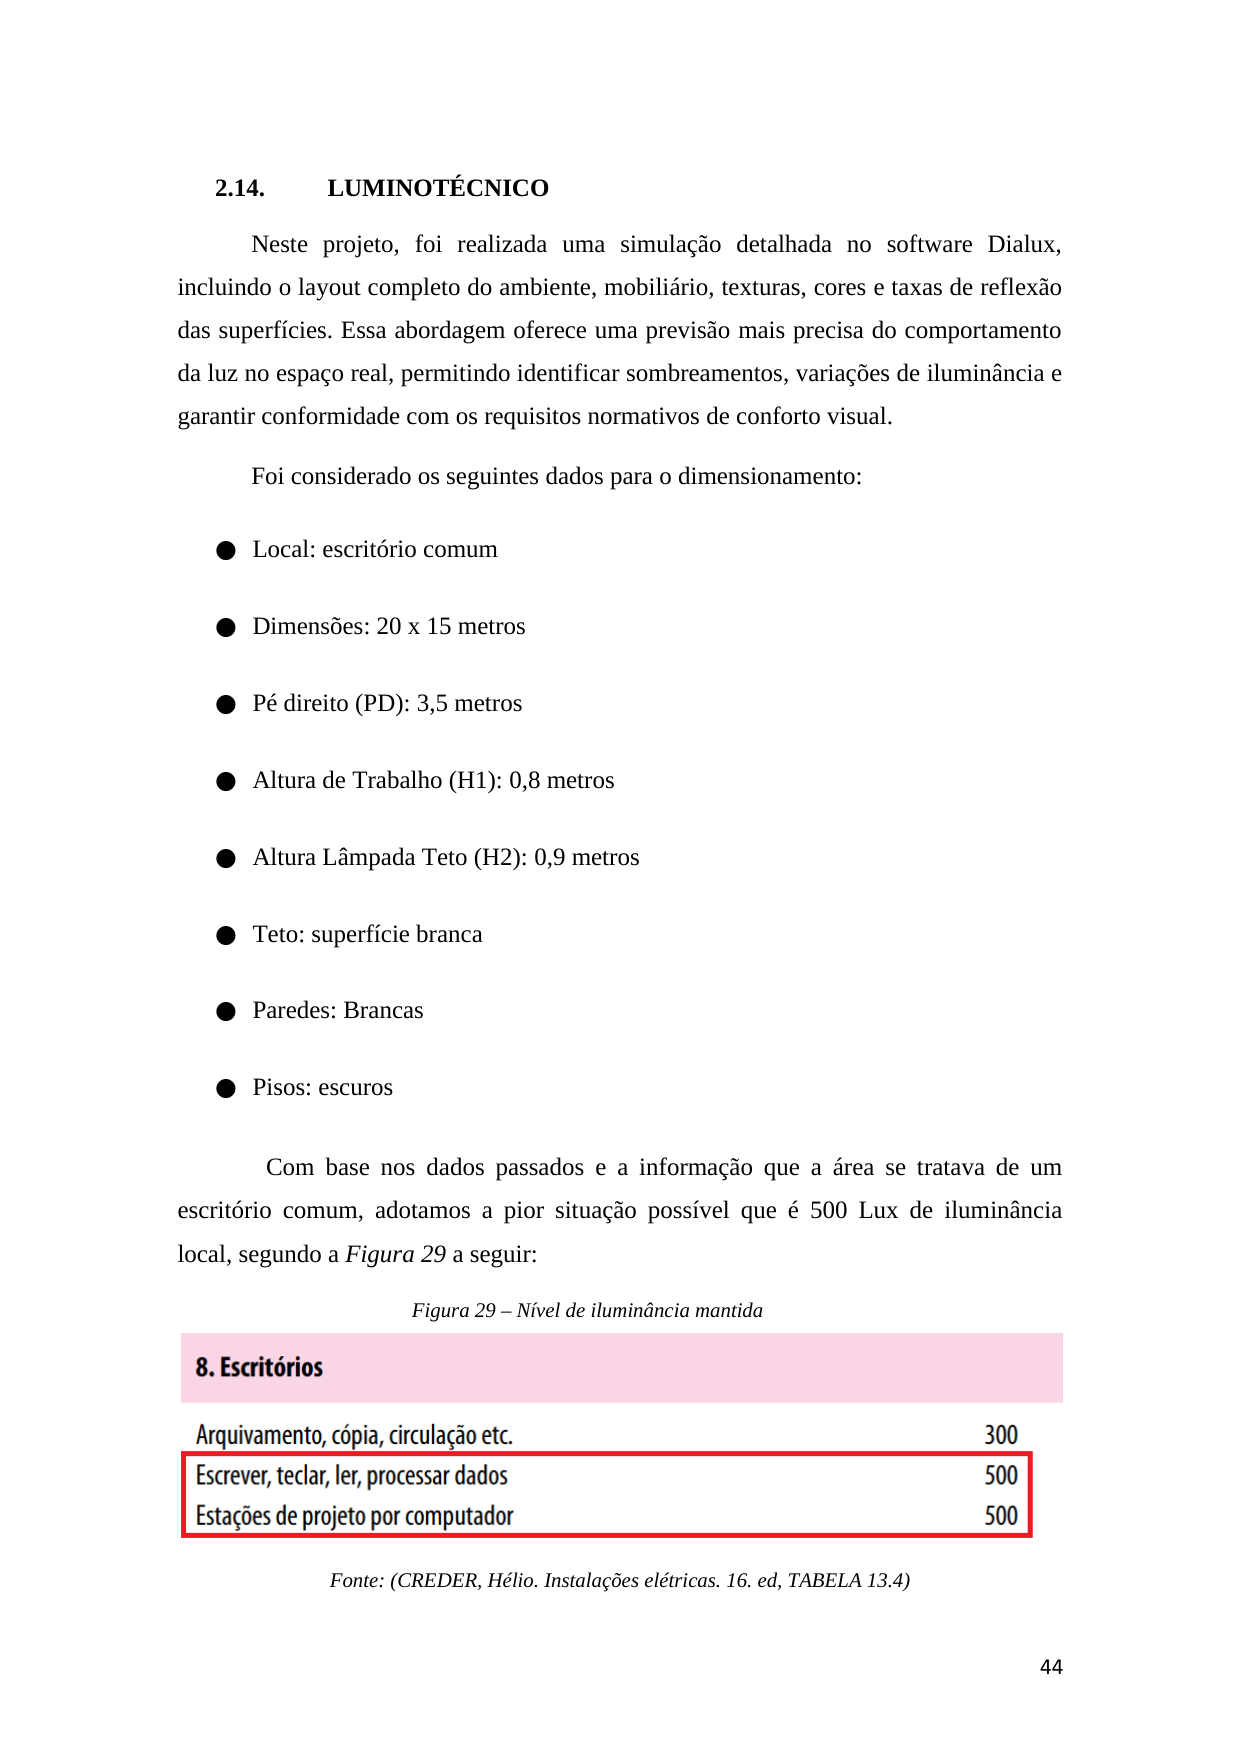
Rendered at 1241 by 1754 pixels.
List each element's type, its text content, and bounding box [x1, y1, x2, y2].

text Neste projeto, foi realizada uma simulação detalhada no software Dialux, incluindo o layout completo do ambiente, mobiliário, texturas, cores e taxas de reflexão das superfícies. Essa abordagem oferece uma previsão mais precisa do comportamento da luz no espaço real, permitindo identificar sombreamentos, variações de iluminância e garantir conformidade com os requisitos normativos de conforto visual. [177, 229, 1063, 430]
text Foi considerado os seguintes dados para o dimensionamento: [177, 461, 1063, 490]
text Figura 29 – Nível de iluminância mantida [177, 1298, 1063, 1322]
list Local: escritório comum [215, 521, 1063, 572]
picture [177, 1333, 1063, 1545]
list Dimensões: 20 x 15 metros [215, 598, 1063, 649]
list Altura de Trabalho (H1): 0,8 metros [215, 751, 1063, 803]
list Teto: superfície branca [215, 905, 1063, 956]
list Altura Lâmpada Teto (H2): 0,9 metros [215, 828, 1063, 879]
list Pisos: escuros [215, 1059, 1063, 1110]
list Paredes: Brancas [215, 982, 1063, 1033]
text Com base nos dados passados e a informação que a área se tratava de um escritório comum, adotamos a pior situação possível que é 500 Lux de iluminância local, segundo a Figura 29 a seguir: [177, 1152, 1063, 1267]
list Pé direito (PD): 3,5 metros [215, 674, 1063, 726]
subtitle LUMINOTÉCNICO [215, 173, 1063, 201]
